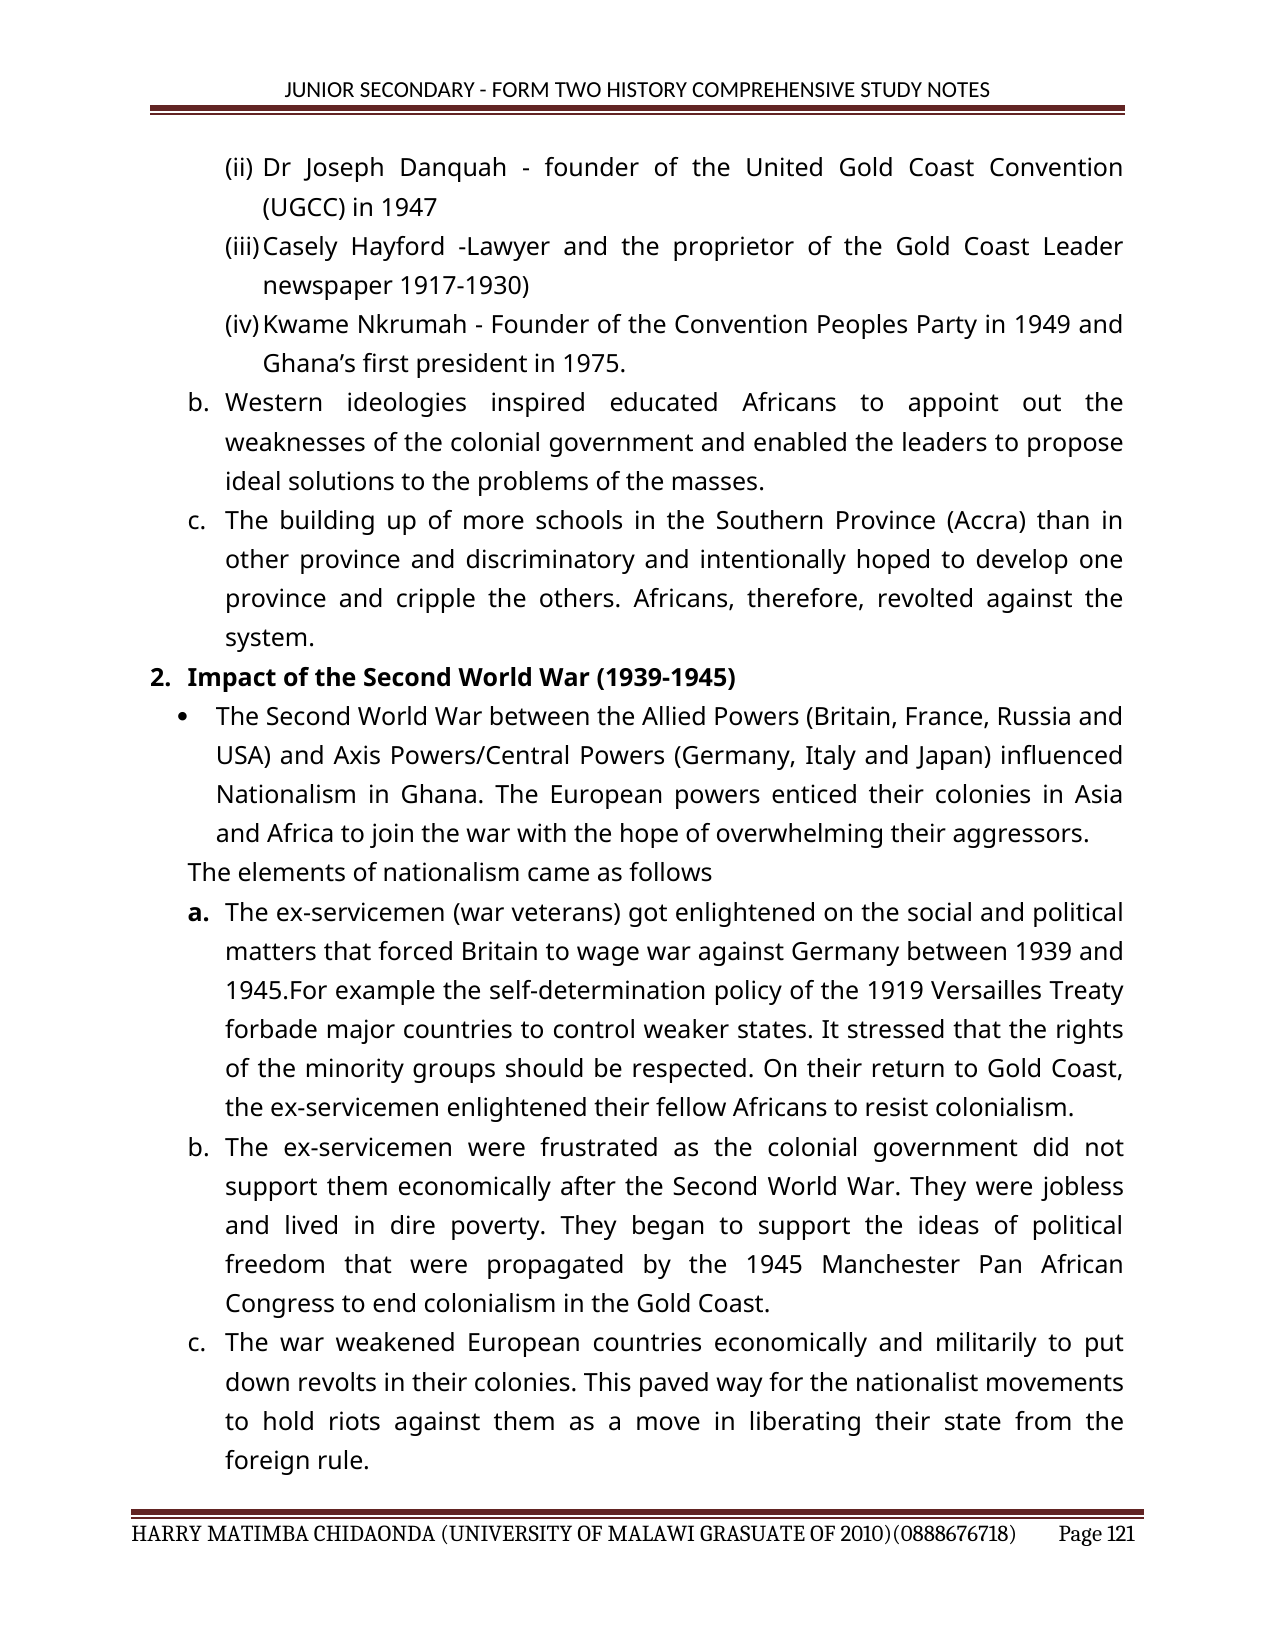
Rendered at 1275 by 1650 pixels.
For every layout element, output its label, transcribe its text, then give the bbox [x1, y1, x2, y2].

list Impact of the Second World War (1939-1945) [150, 659, 1125, 693]
list Dr Joseph Danquah - founder of the United Gold Coast Convention (UGCC) in 1947 [225, 150, 1125, 223]
list The Second World War between the Allied Powers (Britain, France, Russia and USA) and Axis Powers/Central Powers (Germany, Italy and Japan) influenced Nationalism in Ghana. The European powers enticed their colonies in Asia and Africa to join the war with the hope of overwhelming their aggressors. [178, 698, 1125, 850]
list The ex-servicemen (war veterans) got enlightened on the social and political matters that forced Britain to wage war against Germany between 1939 and 1945.For example the self-determination policy of the 1919 Versailles Treaty forbade major countries to control weaker states. It stressed that the rights of the minority groups should be respected. On their return to Gold Coast, the ex-servicemen enlightened their fellow Africans to resist colonialism. [187, 894, 1125, 1124]
list The building up of more schools in the Southern Province (Accra) than in other province and discriminatory and intentionally hoped to develop one province and cripple the others. Africans, therefore, revolted against the system. [187, 502, 1125, 654]
list The elements of nationalism came as follows [187, 855, 1125, 889]
list The war weakened European countries economically and militarily to put down revolts in their colonies. This paved way for the nationalist movements to hold riots against them as a move in liberating their state from the foreign rule. [187, 1325, 1125, 1477]
list Kwame Nkrumah - Founder of the Convention Peoples Party in 1949 and Ghana’s first president in 1975. [225, 307, 1125, 380]
list Casely Hayford -Lawyer and the proprietor of the Gold Coast Leader newspaper 1917-1930) [225, 228, 1125, 302]
list Western ideologies inspired educated Africans to appoint out the weaknesses of the colonial government and enabled the leaders to propose ideal solutions to the problems of the masses. [187, 385, 1125, 497]
list The ex-servicemen were frustrated as the colonial government did not support them economically after the Second World War. They were jobless and lived in dire poverty. They began to support the ideas of political freedom that were propagated by the 1945 Manchester Pan African Congress to end colonialism in the Gold Coast. [187, 1129, 1125, 1320]
